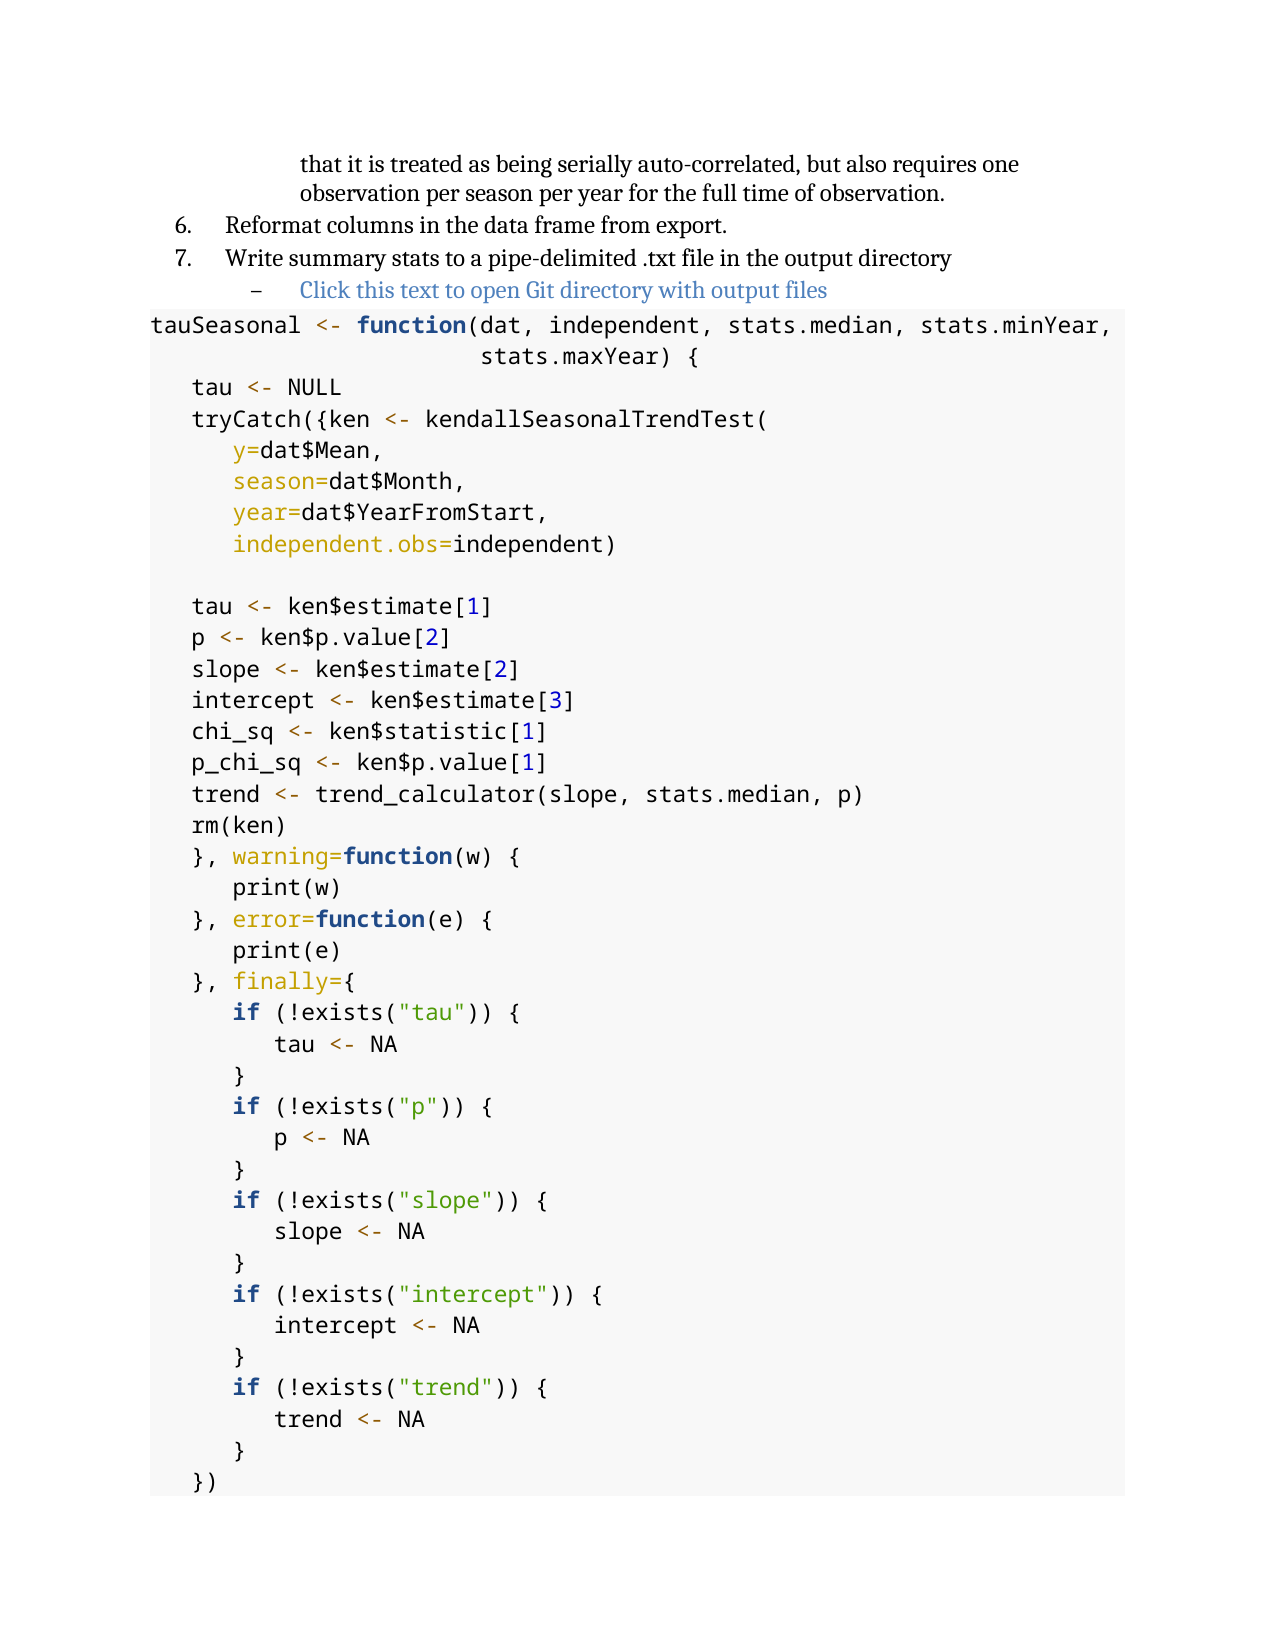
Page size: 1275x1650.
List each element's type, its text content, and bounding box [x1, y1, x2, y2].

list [250, 150, 1125, 207]
list Reformat columns in the data frame from export. [175, 211, 1125, 240]
list Write summary stats to a pipe-delimited .txt file in the output directory [175, 244, 1125, 272]
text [150, 309, 1125, 1496]
list Click this text to open Git directory with output files [250, 276, 1125, 305]
